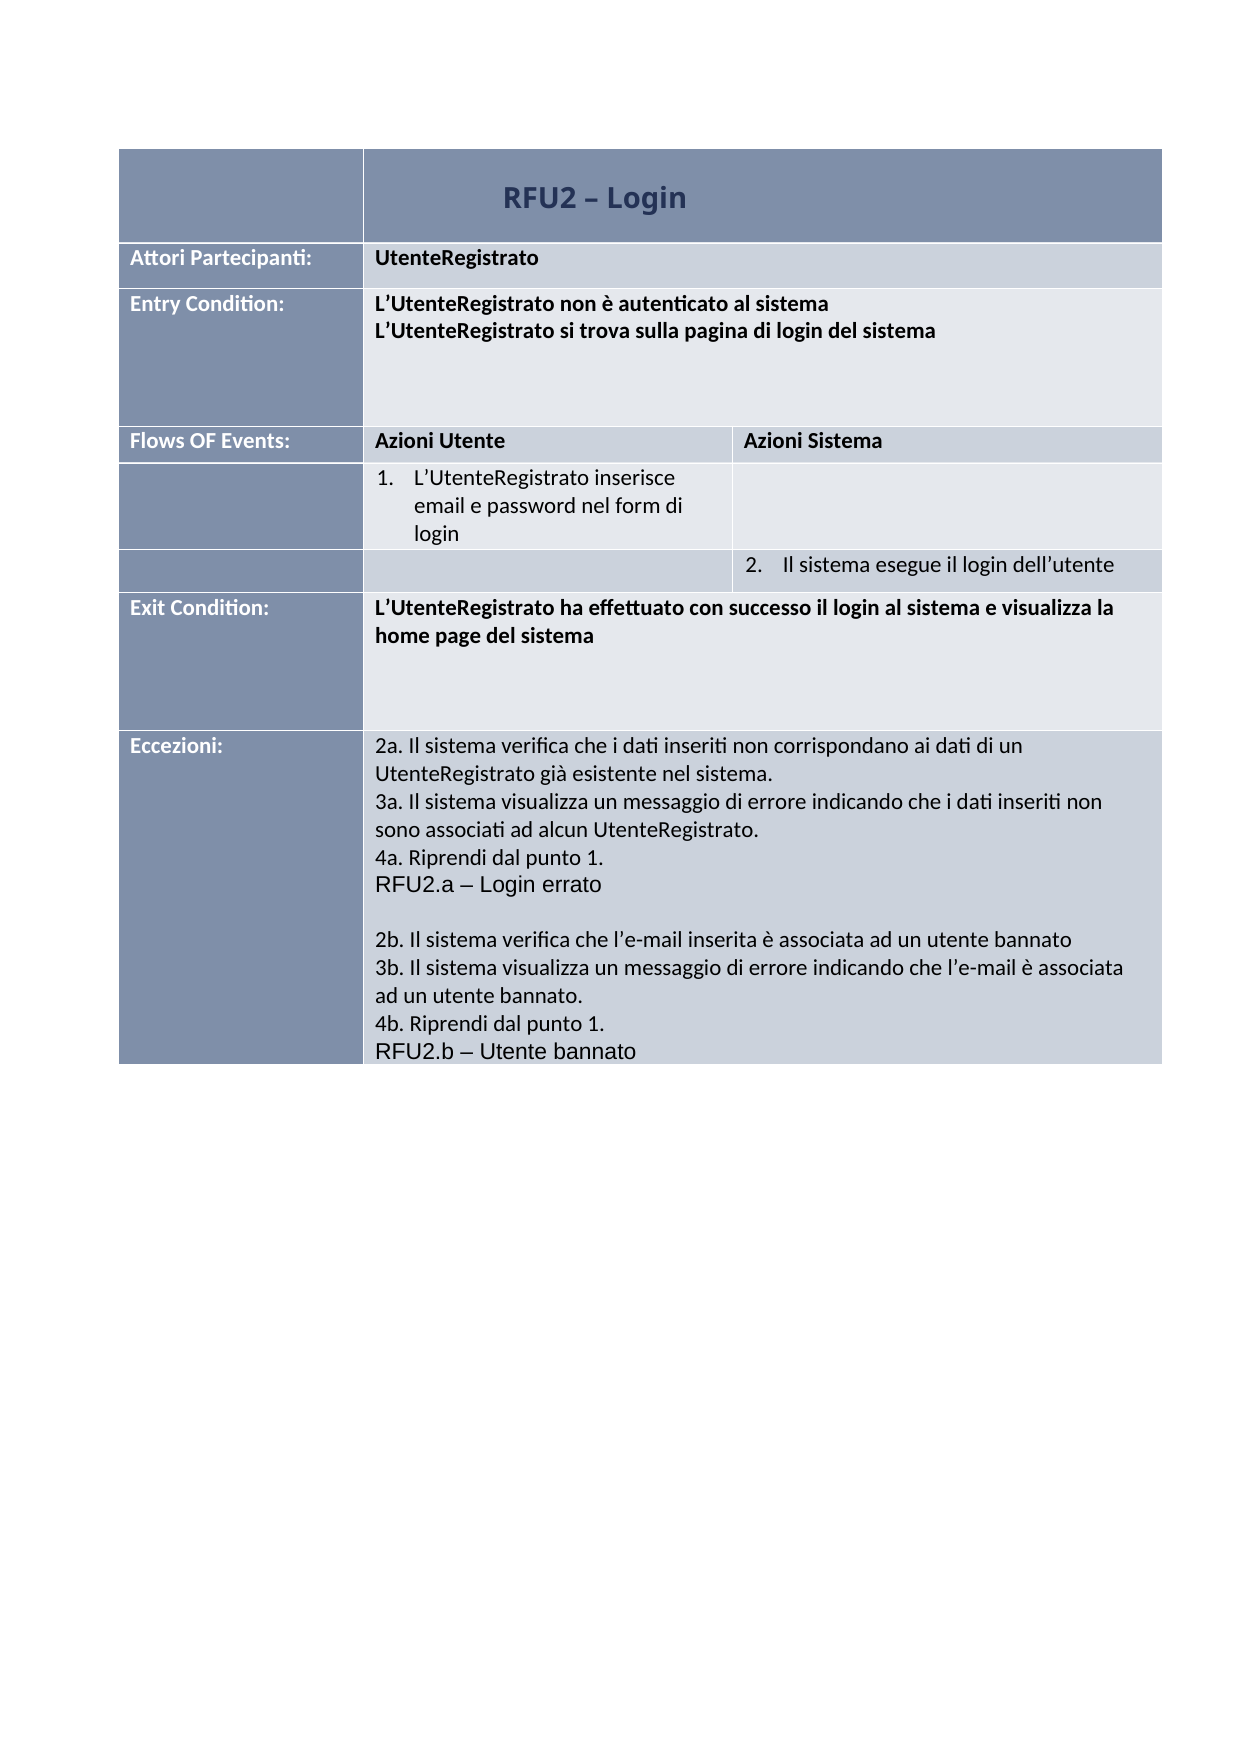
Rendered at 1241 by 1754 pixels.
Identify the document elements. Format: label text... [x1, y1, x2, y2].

table_cell L’UtenteRegistrato ha effettuato con successo il login al sistema e visualizza la home page del sistema [364, 593, 1162, 730]
table_cell UtenteRegistrato [364, 244, 1162, 288]
table_cell [364, 550, 732, 592]
table_cell Il sistema esegue il login dell’utente [733, 550, 1162, 592]
table_cell Entry Condition: [119, 289, 363, 426]
table_cell Exit Condition: [119, 593, 363, 730]
table_cell [119, 464, 363, 549]
table_header RFU2 – Login [364, 149, 1162, 242]
table_cell Flows OF Events: [119, 427, 363, 462]
table_cell [119, 550, 363, 592]
table_cell L’UtenteRegistrato non è autenticato al sistema L’UtenteRegistrato si trova sulla pagina di login del sistema [364, 289, 1162, 426]
table_header [119, 149, 363, 242]
table_cell [733, 464, 1162, 549]
table_cell L’UtenteRegistrato inserisce email e password nel form di login [364, 464, 732, 549]
table_cell 2a. Il sistema verifica che i dati inseriti non corrispondano ai dati di un UtenteRegistrato già esistente nel sistema. 3a. Il sistema visualizza un messaggio di errore indicando che i dati inseriti non sono associati ad alcun UtenteRegistrato. 4a. Riprendi dal punto 1. RFU2.a – Login errato 2b. Il sistema verifica che l’e-mail inserita è associata ad un utente bannato 3b. Il sistema visualizza un messaggio di errore indicando che l’e-mail è associata ad un utente bannato. 4b. Riprendi dal punto 1. RFU2.b – Utente bannato [364, 731, 1162, 1064]
table_cell Azioni Sistema [733, 427, 1162, 462]
table_cell Attori Partecipanti: [119, 244, 363, 288]
table_cell Eccezioni: [119, 731, 363, 1064]
table_cell Azioni Utente [364, 427, 732, 462]
